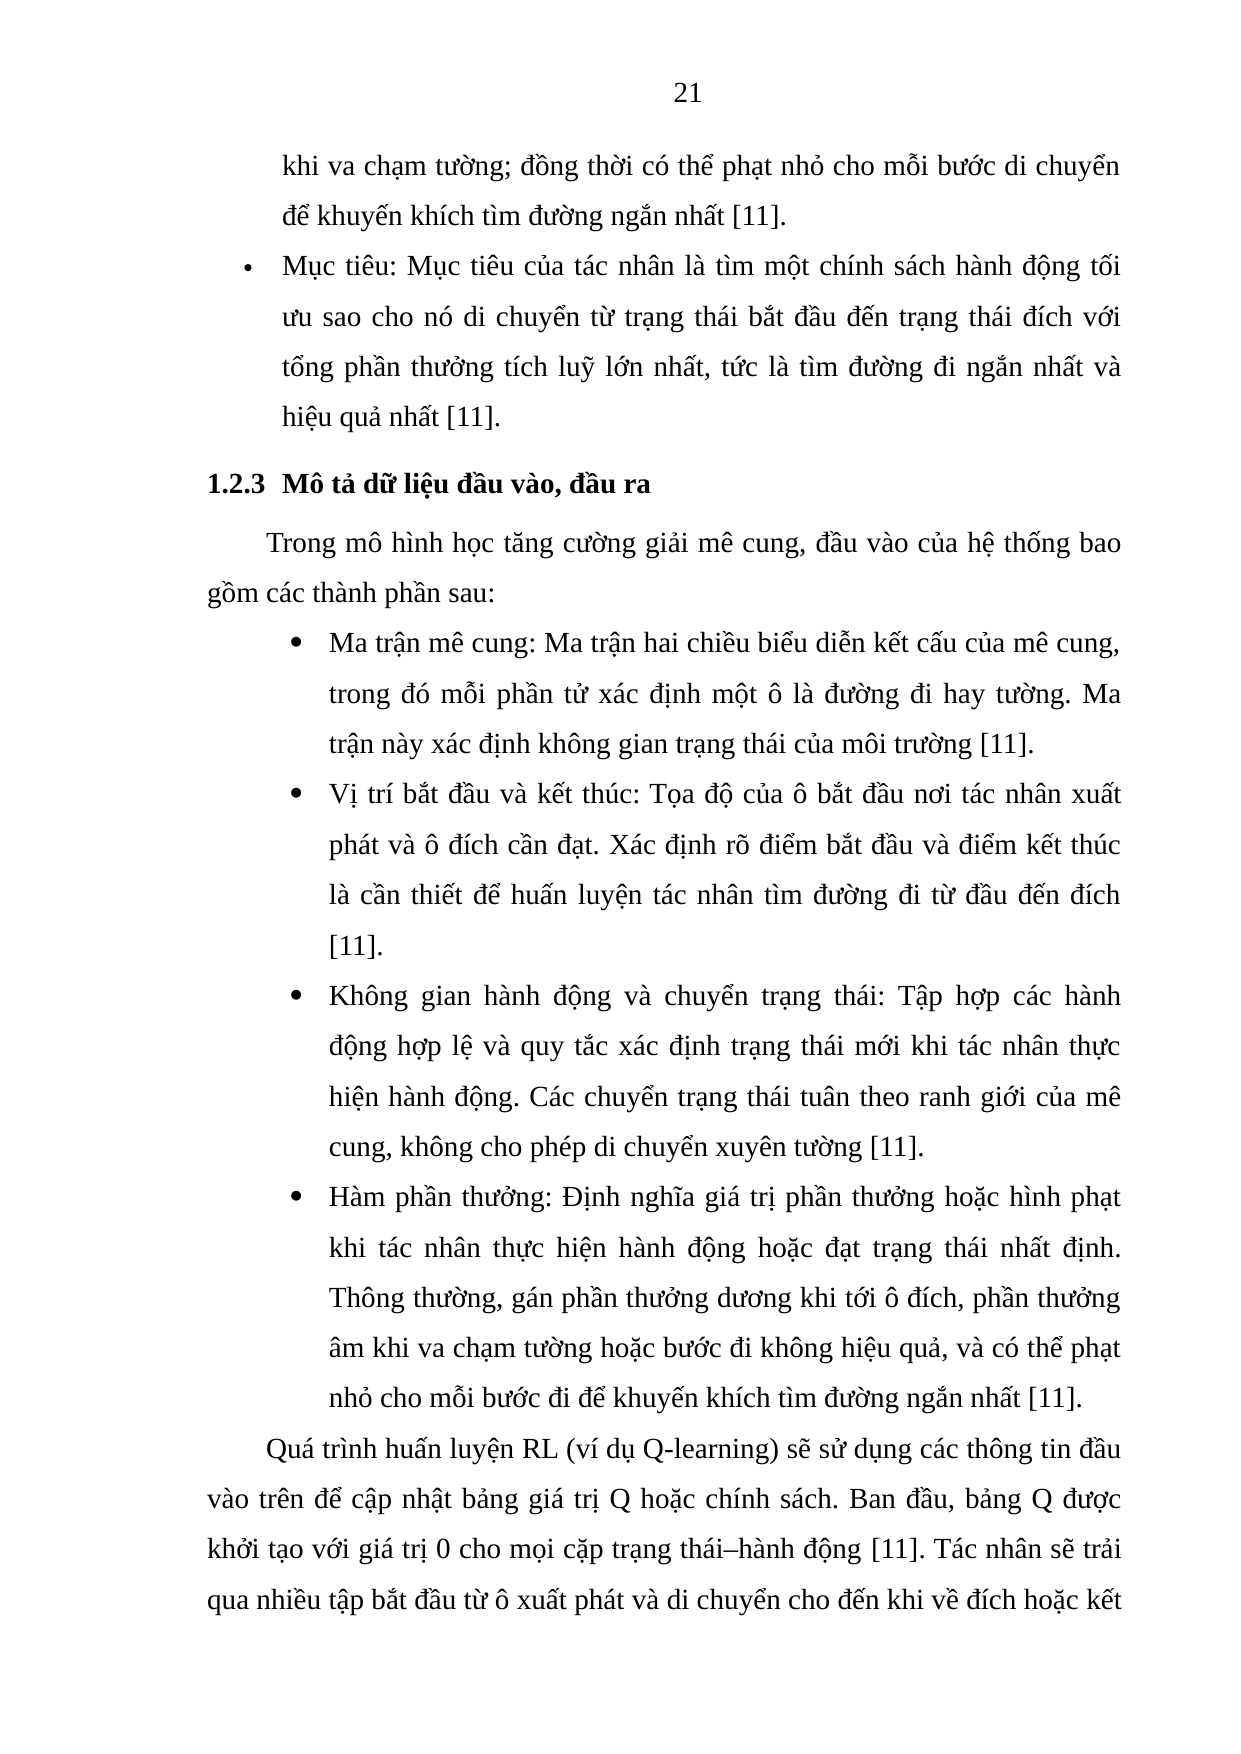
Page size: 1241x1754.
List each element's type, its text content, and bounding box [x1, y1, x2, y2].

list Vị trí bắt đầu và kết thúc: Tọa độ của ô bắt đầu nơi tác nhân xuất phát và ô đích cần đạt. Xác định rõ điểm bắt đầu và điểm kết thúc là cần thiết để huấn luyện tác nhân tìm đường đi từ đầu đến đích. [291, 777, 1122, 961]
list Không gian hành động và chuyển trạng thái: Tập hợp các hành động hợp lệ và quy tắc xác định trạng thái mới khi tác nhân thực hiện hành động. Các chuyển trạng thái tuân theo ranh giới của mê cung, không cho phép di chuyển xuyên tường. [291, 978, 1122, 1162]
list Hàm phần thưởng: Định nghĩa giá trị phần thưởng hoặc hình phạt khi tác nhân thực hiện hành động hoặc đạt trạng thái nhất định. Thông thường, gán phần thưởng dương khi tới ô đích, phần thưởng âm khi va chạm tường hoặc bước đi không hiệu quả, và có thể phạt nhỏ cho mỗi bước đi để khuyến khích tìm đường ngắn nhất. [291, 1179, 1122, 1414]
list Ma trận mê cung: Ma trận hai chiều biểu diễn kết cấu của mê cung, trong đó mỗi phần tử xác định một ô là đường đi hay tường. Ma trận này xác định không gian trạng thái của môi trường. [291, 626, 1122, 760]
subtitle Mô tả dữ liệu đầu vào, đầu ra [207, 466, 1122, 500]
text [207, 1431, 1122, 1615]
list Mục tiêu: Mục tiêu của tác nhân là tìm một chính sách hành động tối ưu sao cho nó di chuyển từ trạng thái bắt đầu đến trạng thái đích với tổng phần thưởng tích luỹ lớn nhất, tức là tìm đường đi ngắn nhất và hiệu quả nhất. [244, 248, 1122, 433]
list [244, 148, 1122, 232]
text Trong mô hình học tăng cường giải mê cung, đầu vào của hệ thống bao gồm các thành phần sau: [207, 525, 1122, 609]
